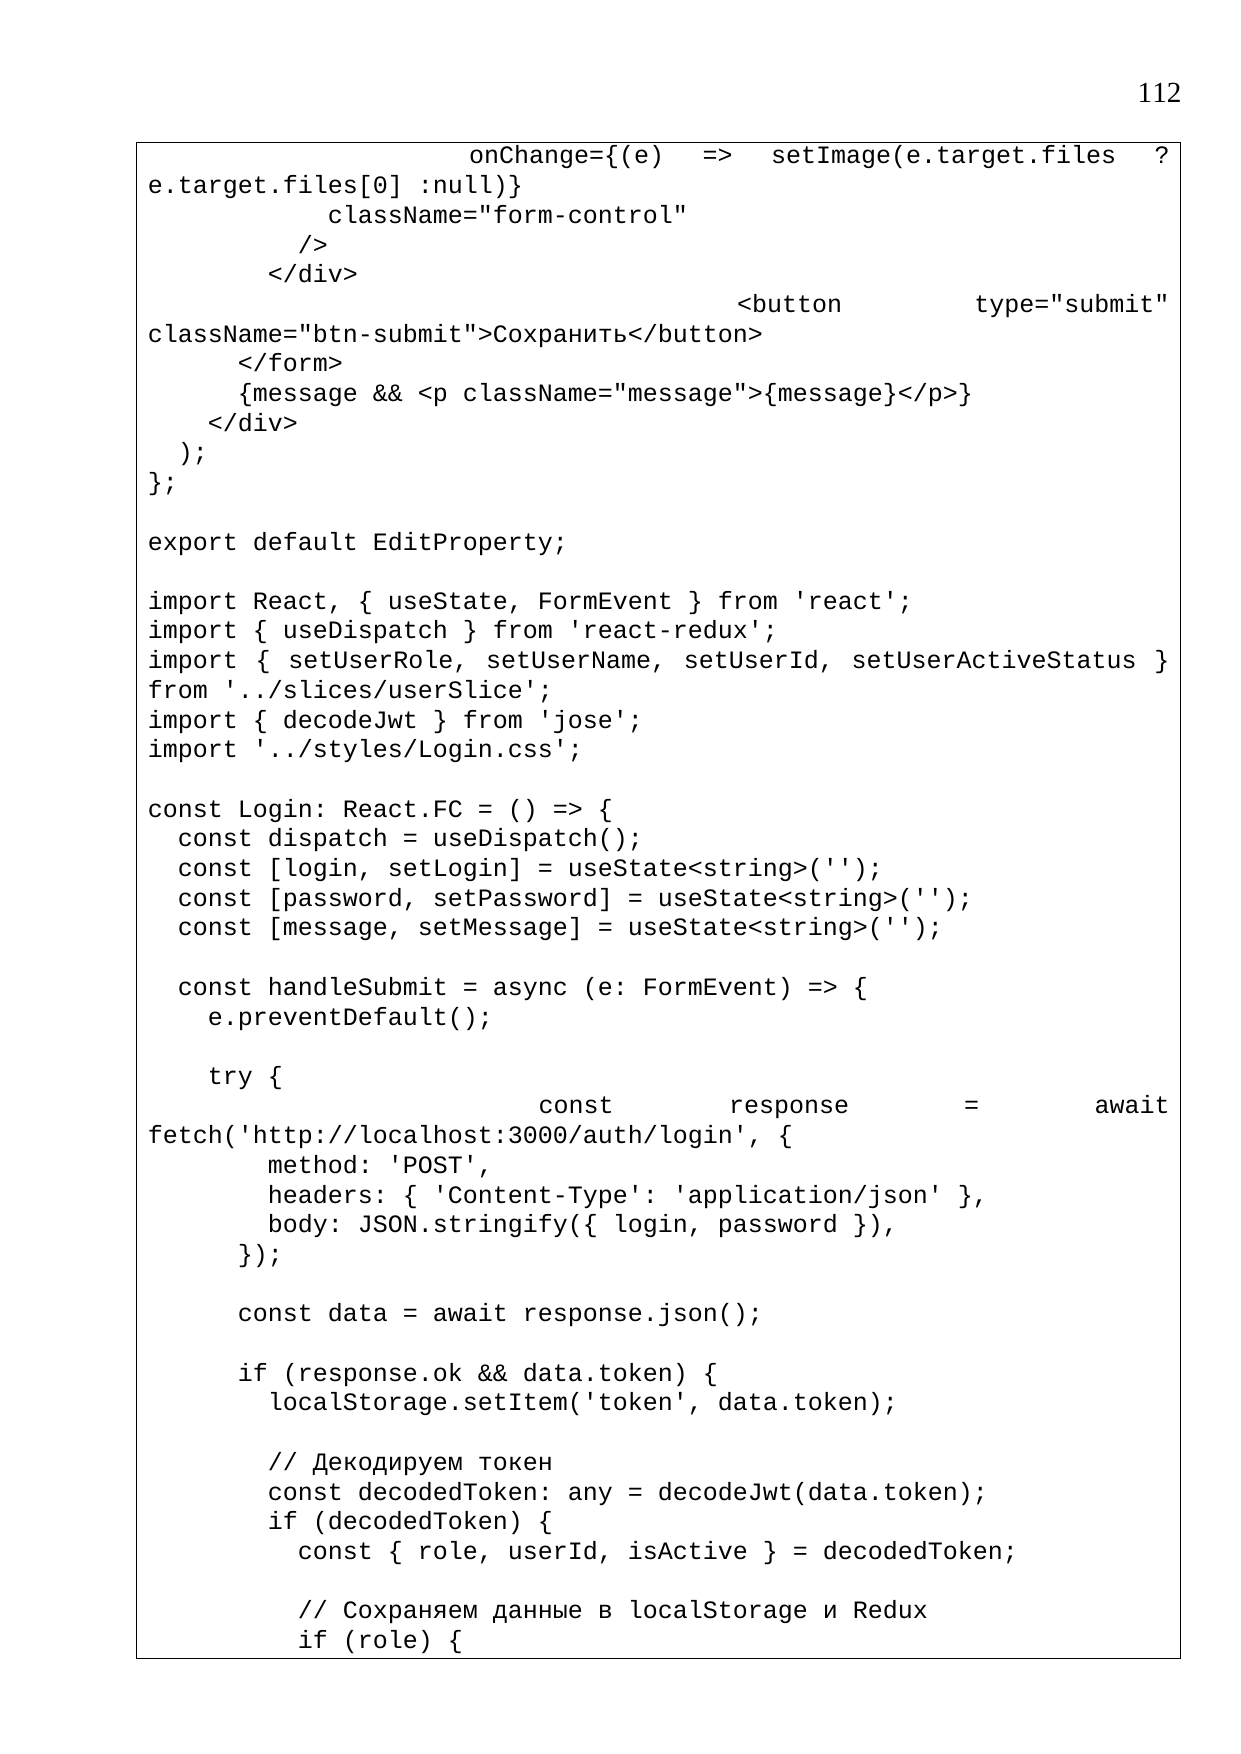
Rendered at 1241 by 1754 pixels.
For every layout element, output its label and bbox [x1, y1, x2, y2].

table_header [137, 143, 1180, 1657]
